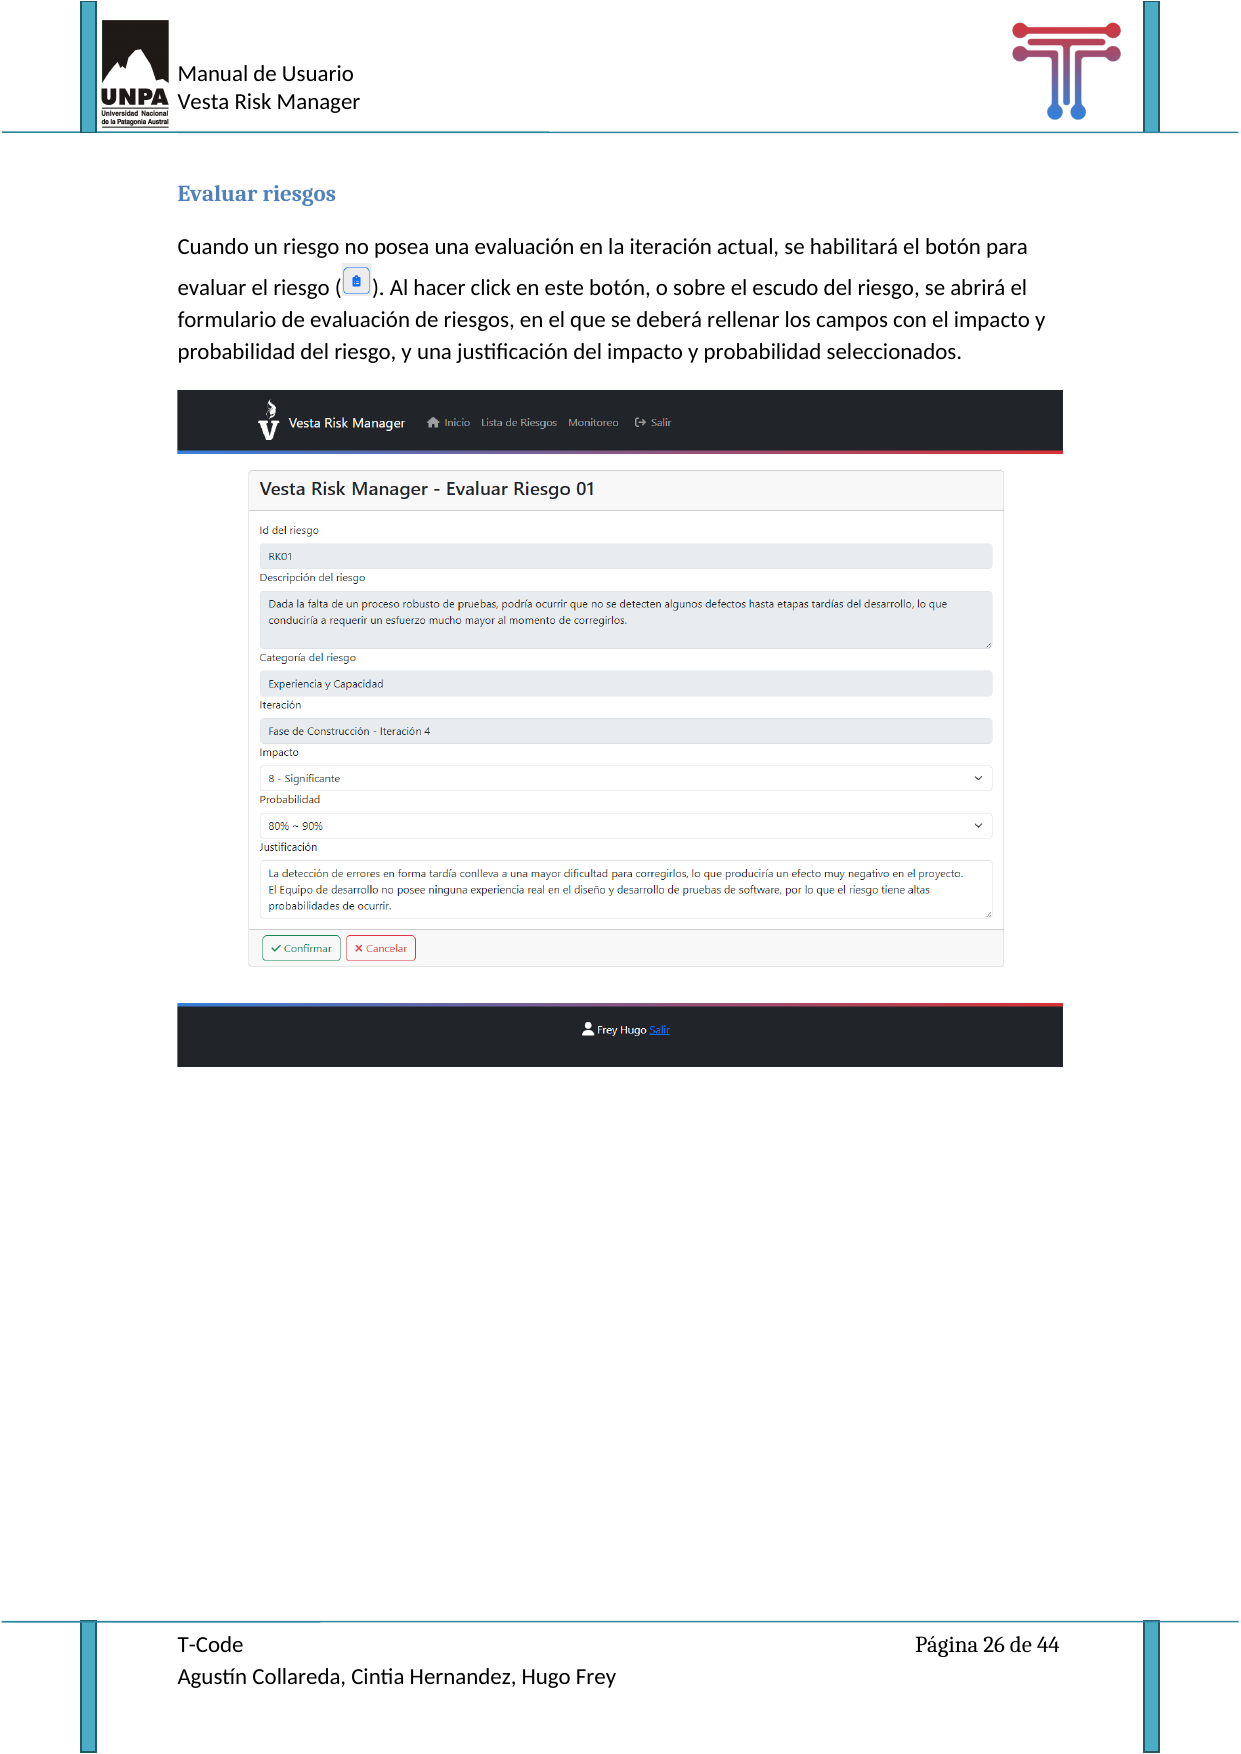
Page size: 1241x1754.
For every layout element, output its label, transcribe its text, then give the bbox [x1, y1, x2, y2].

picture [100, 18, 170, 129]
picture [177, 390, 1063, 1067]
picture [341, 263, 372, 296]
subtitle Evaluar riesgos [177, 181, 1063, 207]
picture [1012, 19, 1122, 122]
text Cuando un riesgo no posea una evaluación en la iteración actual, se habilitará el botón para evaluar el riesgo (). Al hacer click en este botón, o sobre el escudo del riesgo, se abrirá el formulario de evaluación de riesgos, en el que se deberá rellenar los campos con el impacto y probabilidad del riesgo, y una justificación del impacto y probabilidad seleccionados. [177, 232, 1063, 366]
